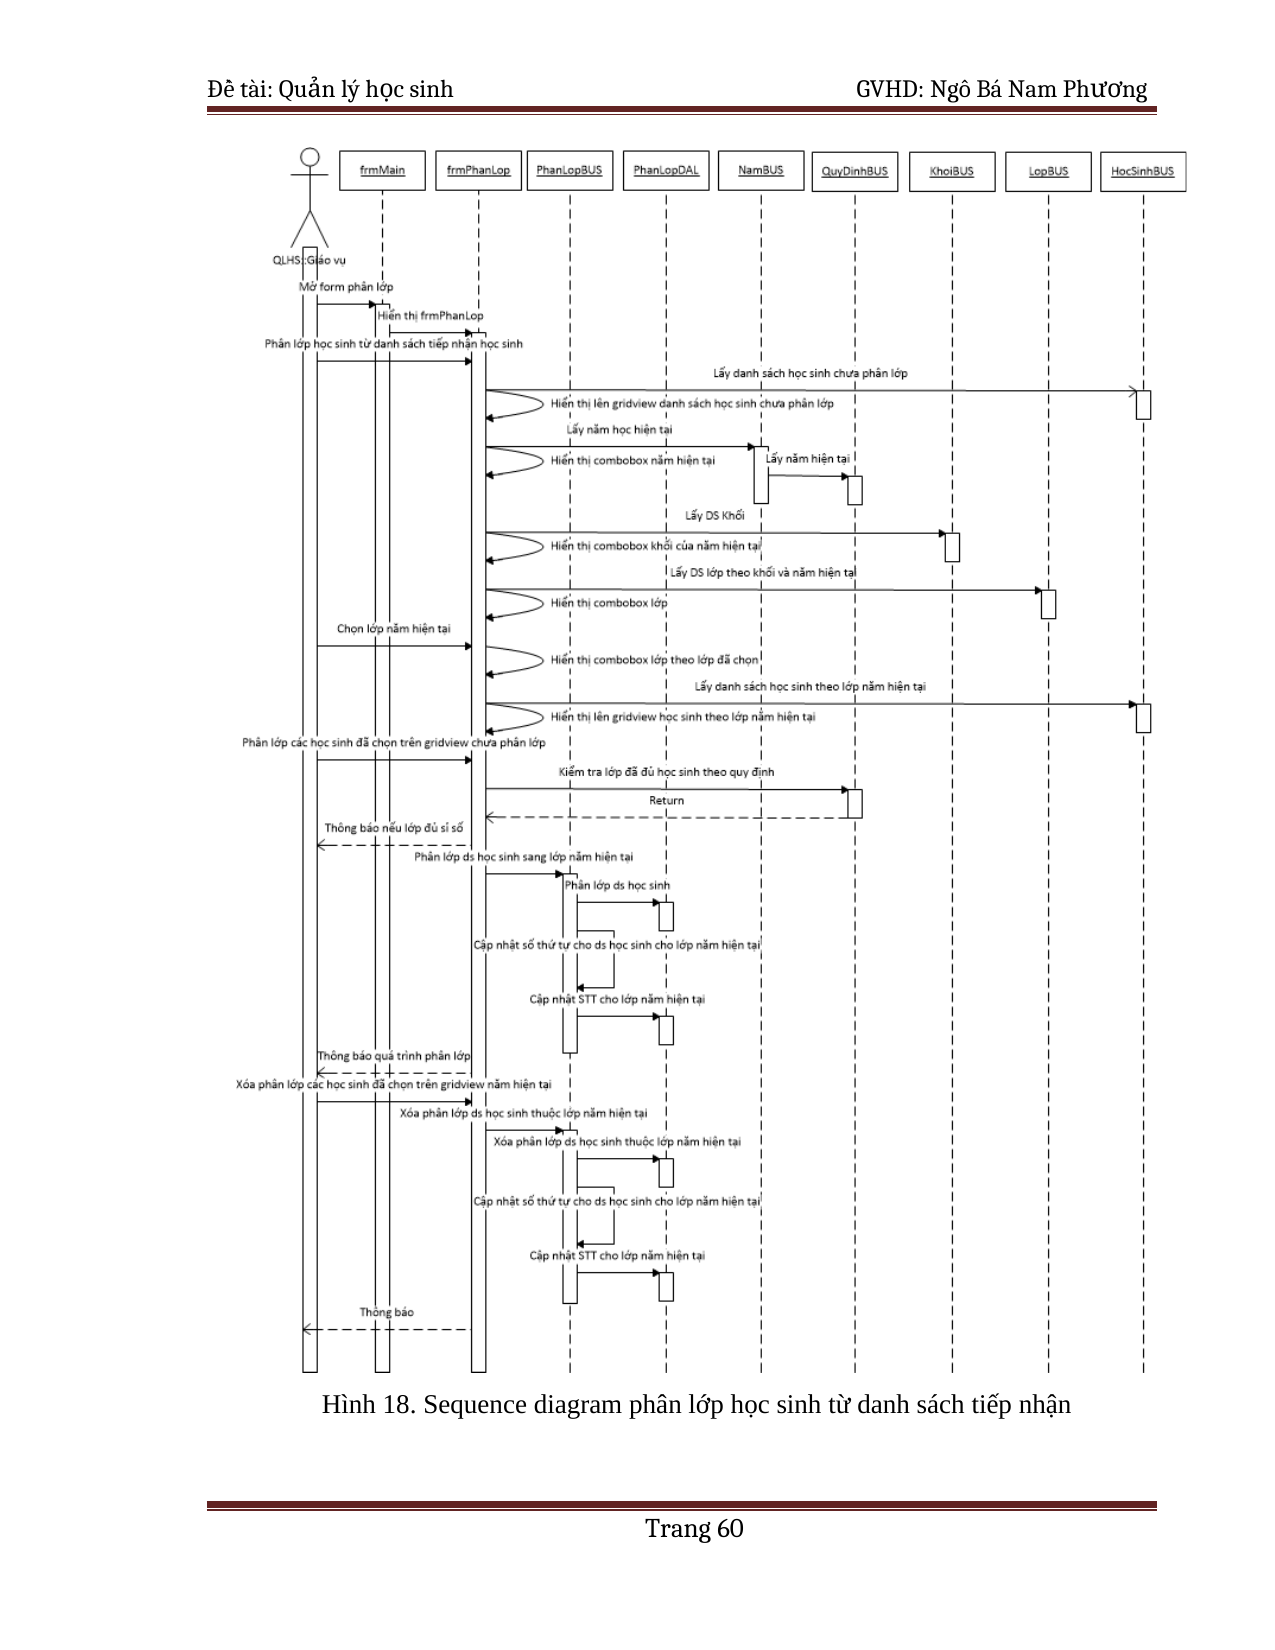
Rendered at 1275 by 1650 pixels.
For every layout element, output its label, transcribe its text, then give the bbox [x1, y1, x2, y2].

picture [236, 147, 1187, 1373]
text Hình 18. Sequence diagram phân lớp học sinh từ danh sách tiếp nhận [207, 1388, 1157, 1420]
